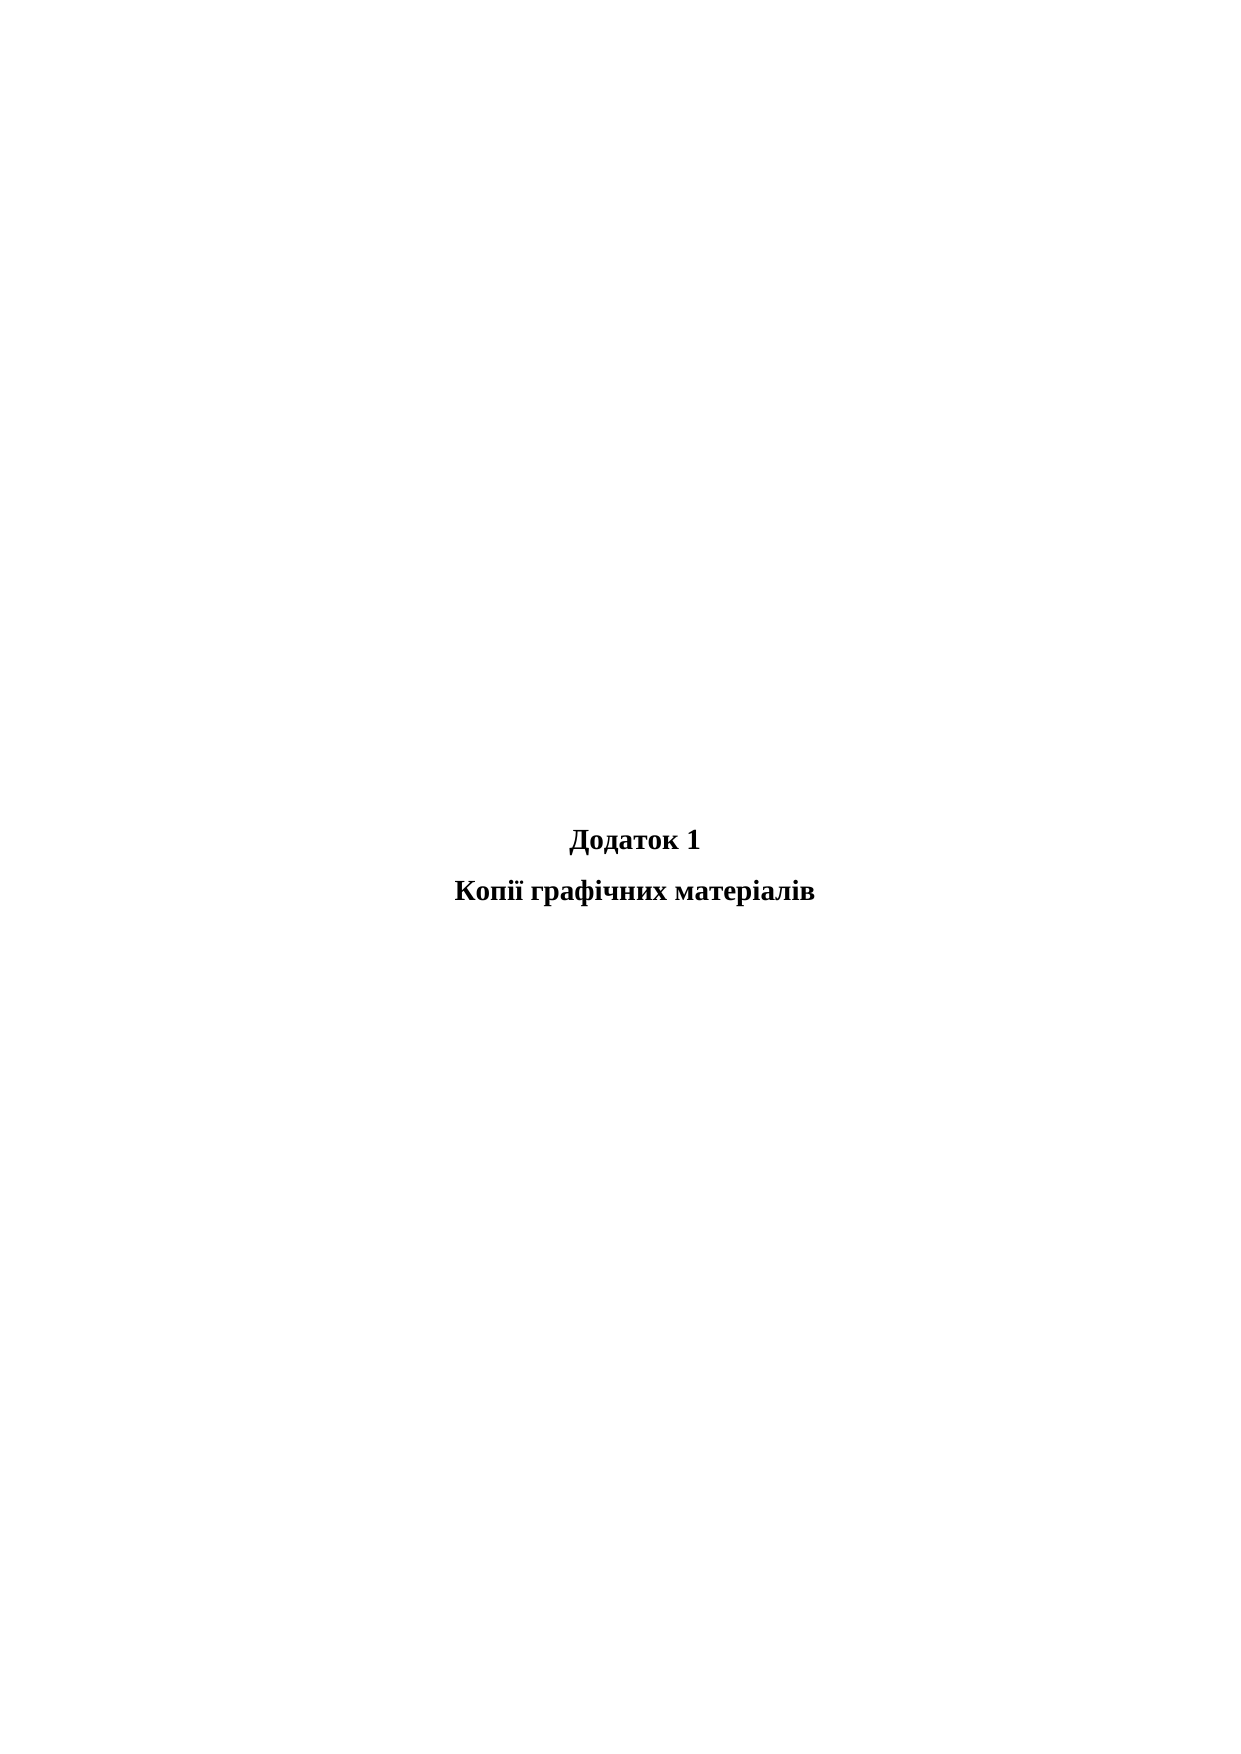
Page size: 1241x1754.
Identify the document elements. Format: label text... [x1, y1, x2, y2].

text Копії графічних матеріалів [148, 873, 1122, 906]
text Додаток 1 [148, 822, 1122, 856]
